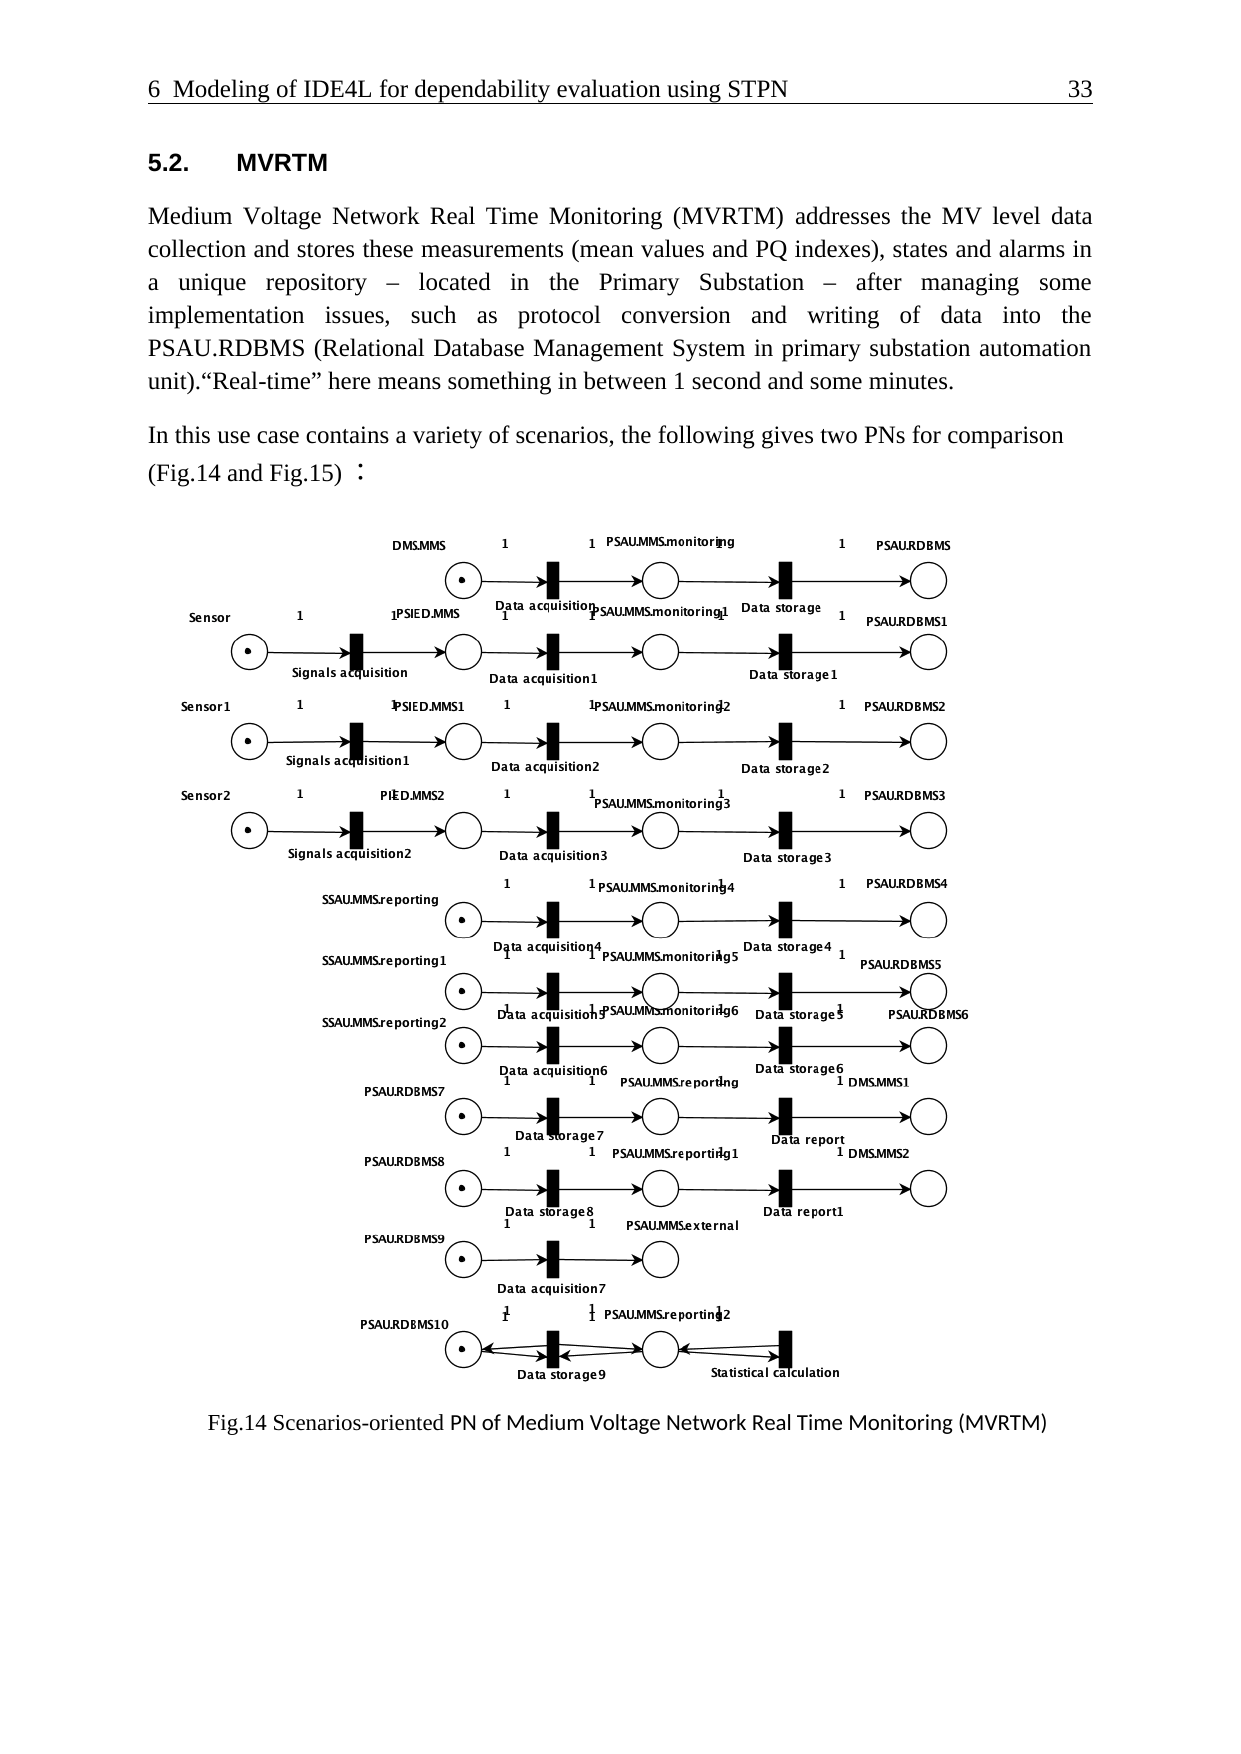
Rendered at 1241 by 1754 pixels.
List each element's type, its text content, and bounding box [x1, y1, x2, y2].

text Medium Voltage Network Real Time Monitoring (MVRTM) addresses the MV level data collection and stores these measurements (mean values and PQ indexes), states and alarms in a unique repository – located in the Primary Substation – after managing some implementation issues, such as protocol conversion and writing of data into the PSAU.RDBMS (Relational Database Management System in primary substation automation unit).“Real-time” here means something in between 1 second and some minutes. [148, 201, 1093, 395]
title MVRTM [148, 148, 1093, 176]
picture [147, 492, 1084, 1384]
text Fig.14 Scenarios-oriented PN of Medium Voltage Network Real Time Monitoring (MVRTM) [148, 1408, 1093, 1436]
